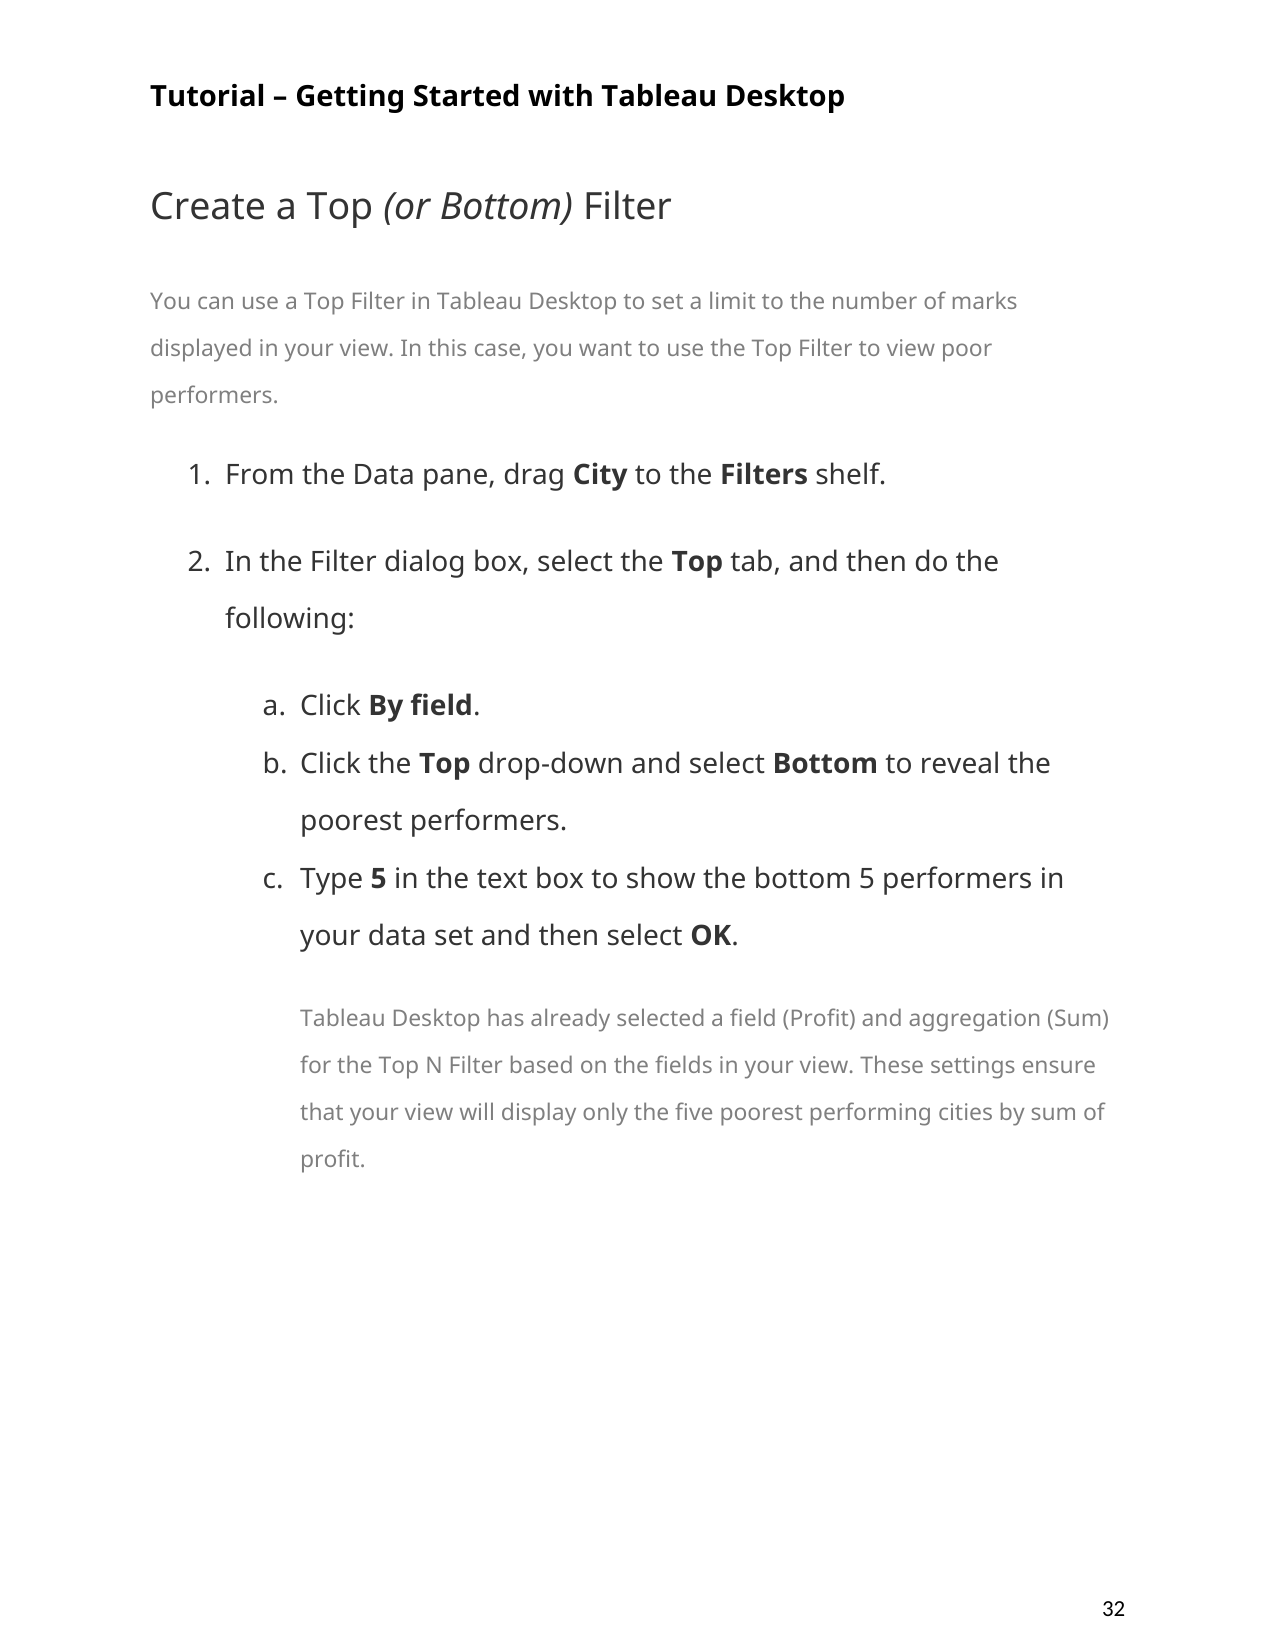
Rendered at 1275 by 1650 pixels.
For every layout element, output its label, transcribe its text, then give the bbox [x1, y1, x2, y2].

list From the Data pane, drag City to the Filters shelf. [187, 455, 1125, 493]
text Tableau Desktop has already selected a field (Profit) and aggregation (Sum) for the Top N Filter based on the fields in your view. These settings ensure that your view will display only the five poorest performing cities by sum of profit. [300, 1002, 1125, 1174]
text You can use a Top Filter in Tableau Desktop to set a limit to the number of marks displayed in your view. In this case, you want to use the Top Filter to view poor performers. [150, 285, 1125, 410]
list Click the Top drop-down and select Bottom to reveal the poorest performers. [262, 743, 1125, 839]
list In the Filter dialog box, select the Top tab, and then do the following: [187, 541, 1125, 637]
list Type 5 in the text box to show the bottom 5 performers in your data set and then select OK. [262, 858, 1125, 954]
subtitle Create a Top (or Bottom) Filter [150, 179, 1125, 230]
list Click By field. [262, 686, 1125, 724]
